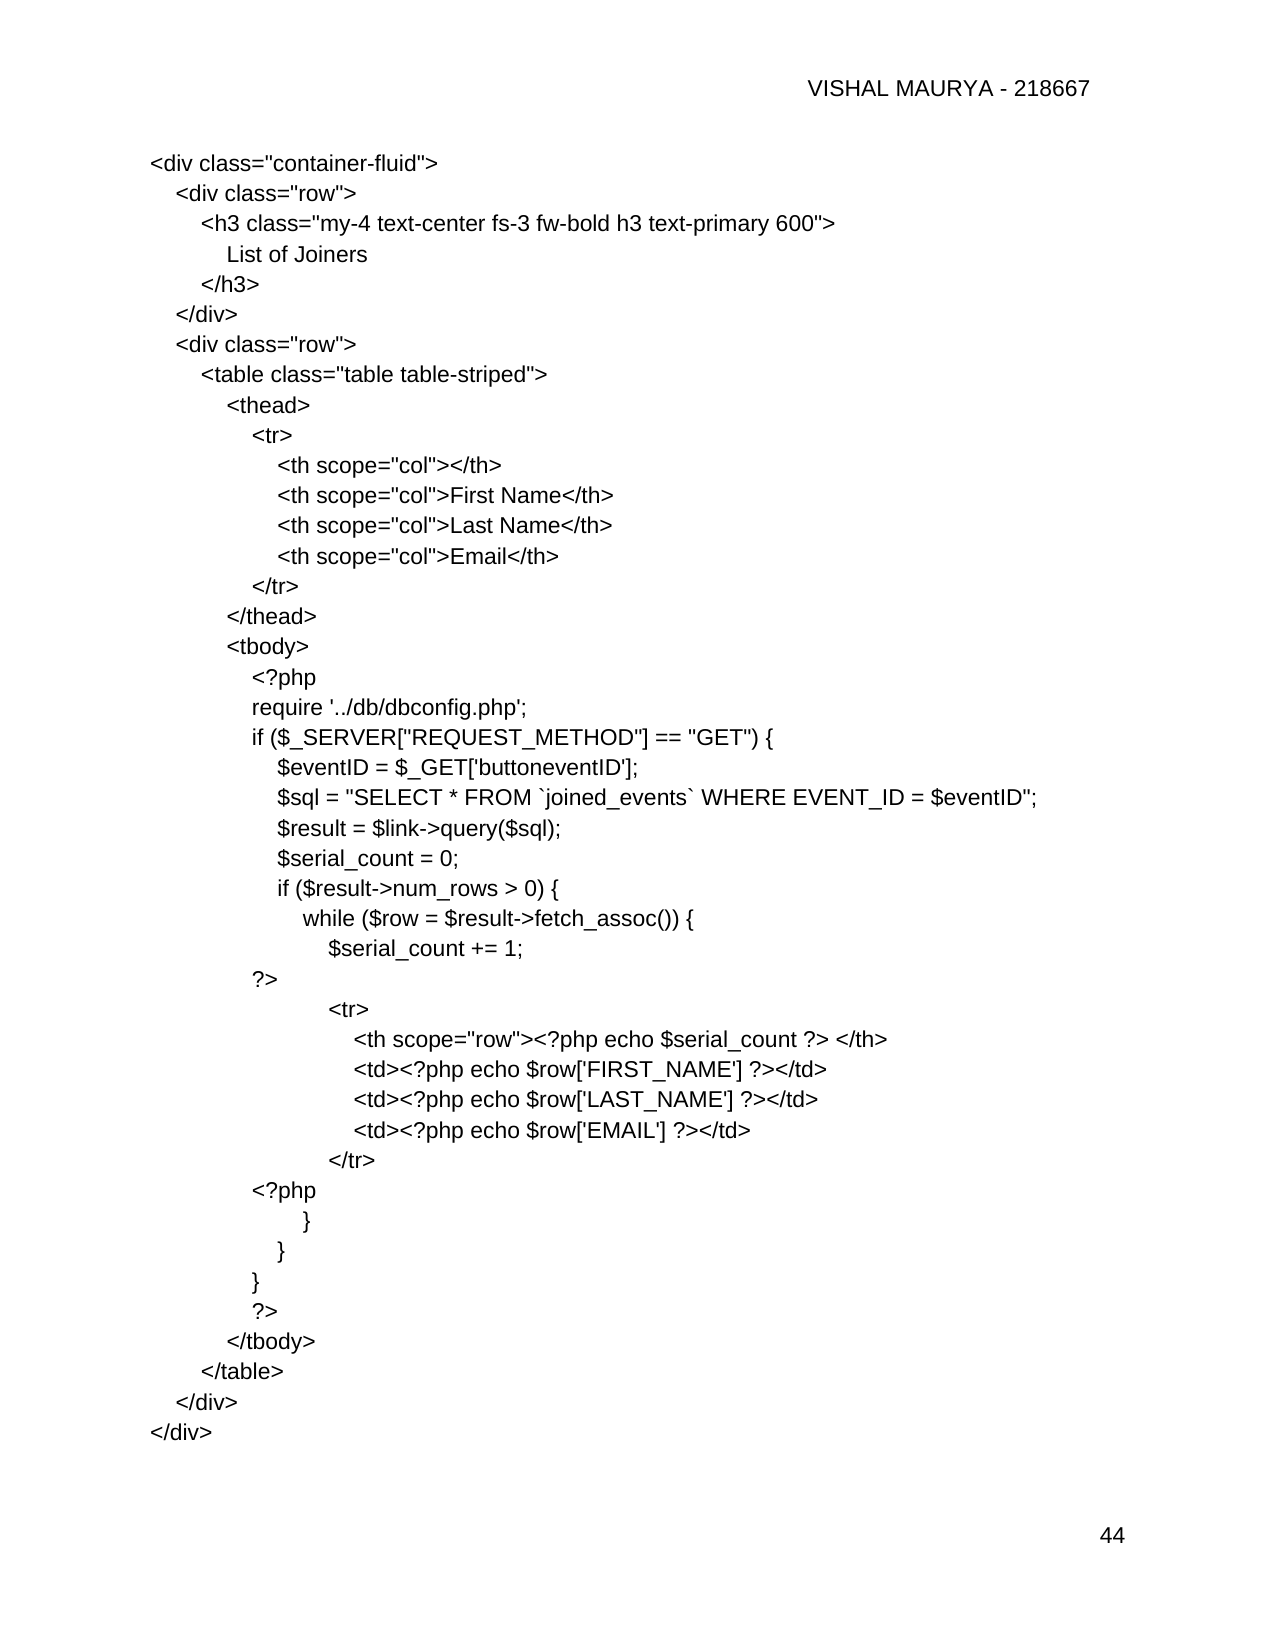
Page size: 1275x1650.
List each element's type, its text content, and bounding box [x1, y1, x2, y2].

text } [150, 1237, 1125, 1264]
text ?> [150, 1298, 1125, 1324]
text <table class="table table-striped"> [150, 361, 1125, 388]
text <tr> [150, 422, 1125, 448]
text $serial_count = 0; [150, 845, 1125, 871]
text </tbody> [150, 1328, 1125, 1354]
text <div class="container-fluid"> [150, 150, 1125, 176]
text <h3 class="my-4 text-center fs-3 fw-bold h3 text-primary 600"> [150, 210, 1125, 237]
text <tbody> [150, 633, 1125, 660]
text List of Joiners [150, 241, 1125, 267]
text <th scope="col">First Name</th> [150, 482, 1125, 509]
text <th scope="row"><?php echo $serial_count ?> </th> [150, 1026, 1125, 1052]
text ?> [150, 966, 1125, 992]
text <div class="row"> [150, 180, 1125, 207]
text <td><?php echo $row['LAST_NAME'] ?></td> [150, 1086, 1125, 1113]
text while ($row = $result->fetch_assoc()) { [150, 905, 1125, 932]
text } [150, 1268, 1125, 1294]
text <?php [150, 1177, 1125, 1203]
text </tr> [150, 1147, 1125, 1173]
text <td><?php echo $row['EMAIL'] ?></td> [150, 1117, 1125, 1143]
text </div> [150, 301, 1125, 327]
text $sql = "SELECT * FROM `joined_events` WHERE EVENT_ID = $eventID"; [150, 784, 1125, 811]
text <td><?php echo $row['FIRST_NAME'] ?></td> [150, 1056, 1125, 1083]
text <th scope="col">Email</th> [150, 543, 1125, 569]
text require '../db/dbconfig.php'; [150, 694, 1125, 720]
text if ($result->num_rows > 0) { [150, 875, 1125, 901]
text </table> [150, 1358, 1125, 1385]
text <th scope="col"></th> [150, 452, 1125, 478]
text </thead> [150, 603, 1125, 629]
text <div class="row"> [150, 331, 1125, 358]
text <?php [150, 663, 1125, 690]
text </div> [150, 1388, 1125, 1415]
text <tr> [150, 996, 1125, 1022]
text <thead> [150, 392, 1125, 418]
text if ($_SERVER["REQUEST_METHOD"] == "GET") { [150, 724, 1125, 750]
text $serial_count += 1; [150, 935, 1125, 962]
text $result = $link->query($sql); [150, 814, 1125, 841]
text </h3> [150, 271, 1125, 297]
text </tr> [150, 573, 1125, 599]
text } [150, 1207, 1125, 1234]
text </div> [150, 1419, 1125, 1445]
text <th scope="col">Last Name</th> [150, 512, 1125, 539]
text $eventID = $_GET['buttoneventID']; [150, 754, 1125, 781]
